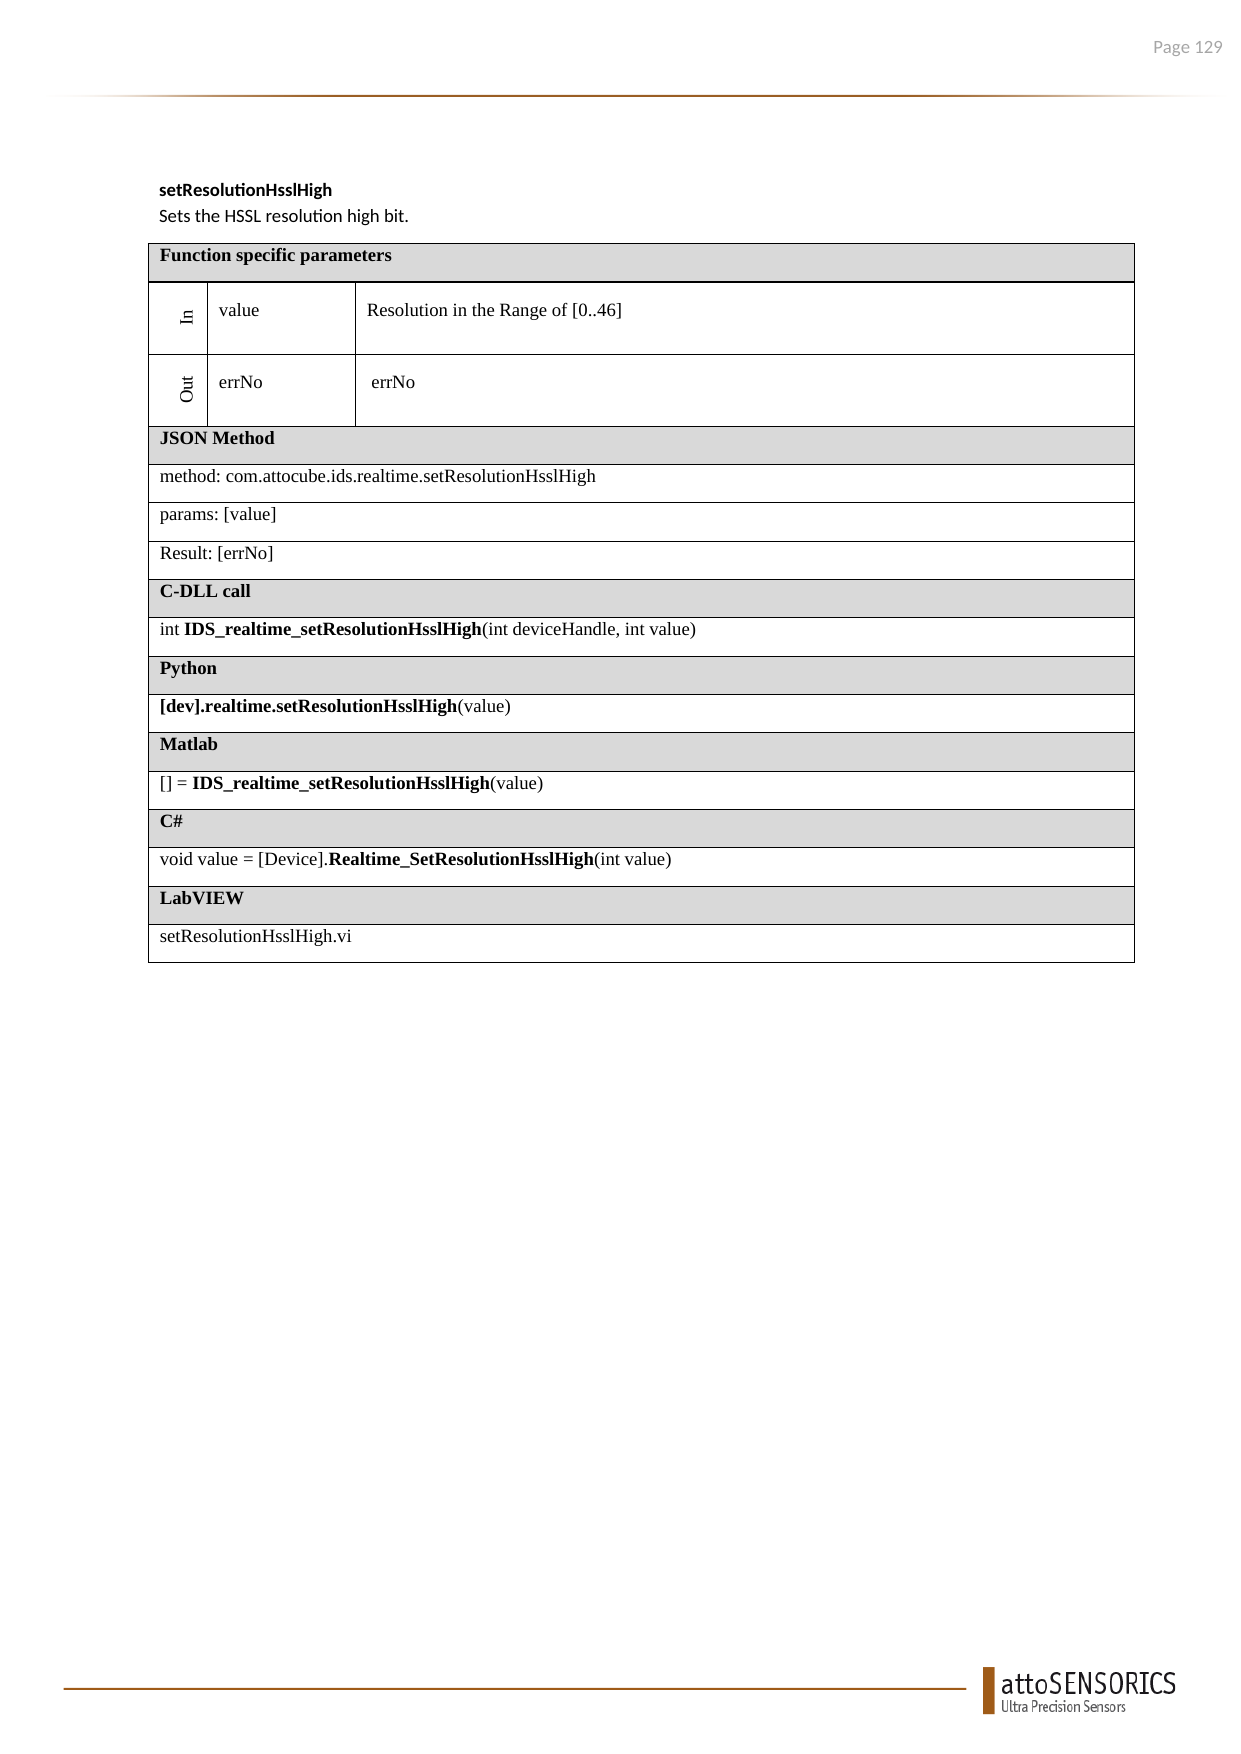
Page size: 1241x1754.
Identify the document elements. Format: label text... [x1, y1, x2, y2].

table_header method: com.attocube.ids.realtime.setResolutionHsslHigh [149, 465, 1134, 502]
table_header Resolution in the Range of [0..46] [356, 283, 1134, 353]
table_cell Out [149, 355, 207, 426]
picture [46, 84, 1228, 110]
table_cell Result: [errNo] [149, 542, 1134, 579]
table_header LabVIEW [149, 887, 1134, 924]
table_header int IDS_realtime_setResolutionHsslHigh(int deviceHandle, int value) [149, 618, 1134, 656]
table_header C# [149, 810, 1134, 847]
table_header [dev].realtime.setResolutionHsslHigh(value) [149, 695, 1134, 732]
table_header Matlab [149, 733, 1134, 771]
table_cell errNo [356, 355, 1134, 426]
table_header JSON Method [149, 427, 1134, 464]
table_header In [149, 283, 207, 353]
table_header [] = IDS_realtime_setResolutionHsslHigh(value) [149, 772, 1134, 809]
table_header Function specific parameters [149, 244, 1134, 281]
table_header Python [149, 657, 1134, 694]
table_header setResolutionHsslHigh.vi [149, 925, 1134, 962]
table_header setResolutionHsslHigh Sets the HSSL resolution high bit. [148, 178, 1134, 243]
table_header value [208, 283, 355, 353]
table_header void value = [Device].Realtime_SetResolutionHsslHigh(int value) [149, 848, 1134, 886]
picture [63, 1666, 1214, 1715]
table_cell params: [value] [149, 503, 1134, 541]
table_cell errNo [208, 355, 355, 426]
table_header C-DLL call [149, 580, 1134, 617]
